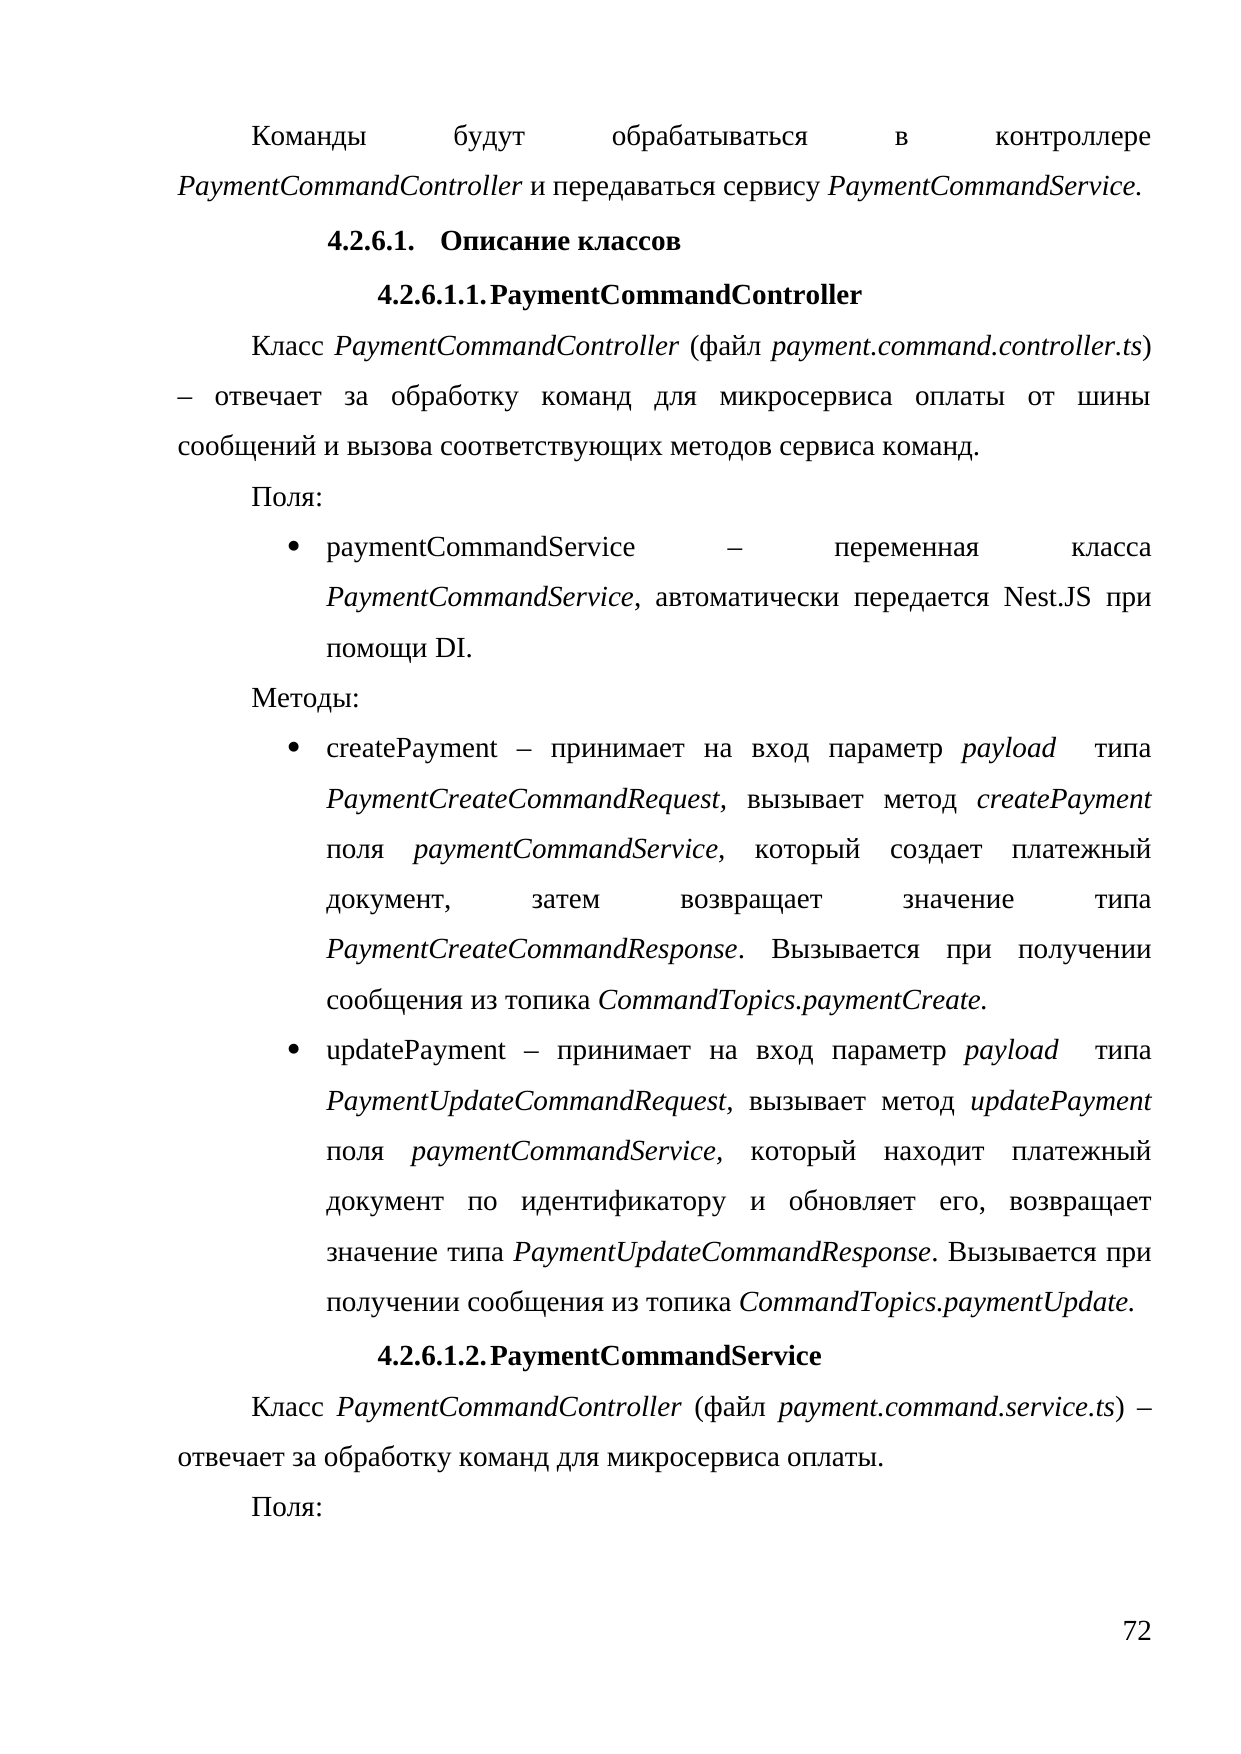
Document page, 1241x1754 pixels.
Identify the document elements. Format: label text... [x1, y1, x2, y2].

text Поля: [177, 1489, 1152, 1523]
text Класс PaymentCommandController (файл payment.command.service.ts) – отвечает за обработку команд для микросервиса оплаты. [177, 1389, 1152, 1473]
list createPayment – принимает на вход параметр payload типа PaymentCreateCommandRequest, вызывает метод createPayment поля paymentCommandService, который создает платежный документ, затем возвращает значение типа PaymentCreateCommandResponse. Вызывается при получении сообщения из топика CommandTopics.paymentCreate. [288, 730, 1152, 1016]
subtitle PaymentCommandController [377, 277, 1152, 311]
text Класс PaymentCommandController (файл payment.command.controller.ts) – отвечает за обработку команд для микросервиса оплаты от шины сообщений и вызова соответствующих методов сервиса команд. [177, 328, 1152, 462]
text Методы: [177, 680, 1152, 713]
subtitle Описание классов [327, 223, 1152, 256]
list paymentCommandService – переменная класса PaymentCommandService, автоматически передается Nest.JS при помощи DI. [288, 529, 1152, 663]
text Команды будут обрабатываться в контроллере PaymentCommandController и передаваться сервису PaymentCommandService. [177, 118, 1152, 202]
text Поля: [177, 479, 1152, 512]
list updatePayment – принимает на вход параметр payload типа PaymentUpdateCommandRequest, вызывает метод updatePayment поля paymentCommandService, который находит платежный документ по идентификатору и обновляет его, возвращает значение типа PaymentUpdateCommandResponse. Вызывается при получении сообщения из топика CommandTopics.paymentUpdate. [288, 1032, 1152, 1317]
subtitle PaymentCommandService [377, 1338, 1152, 1372]
